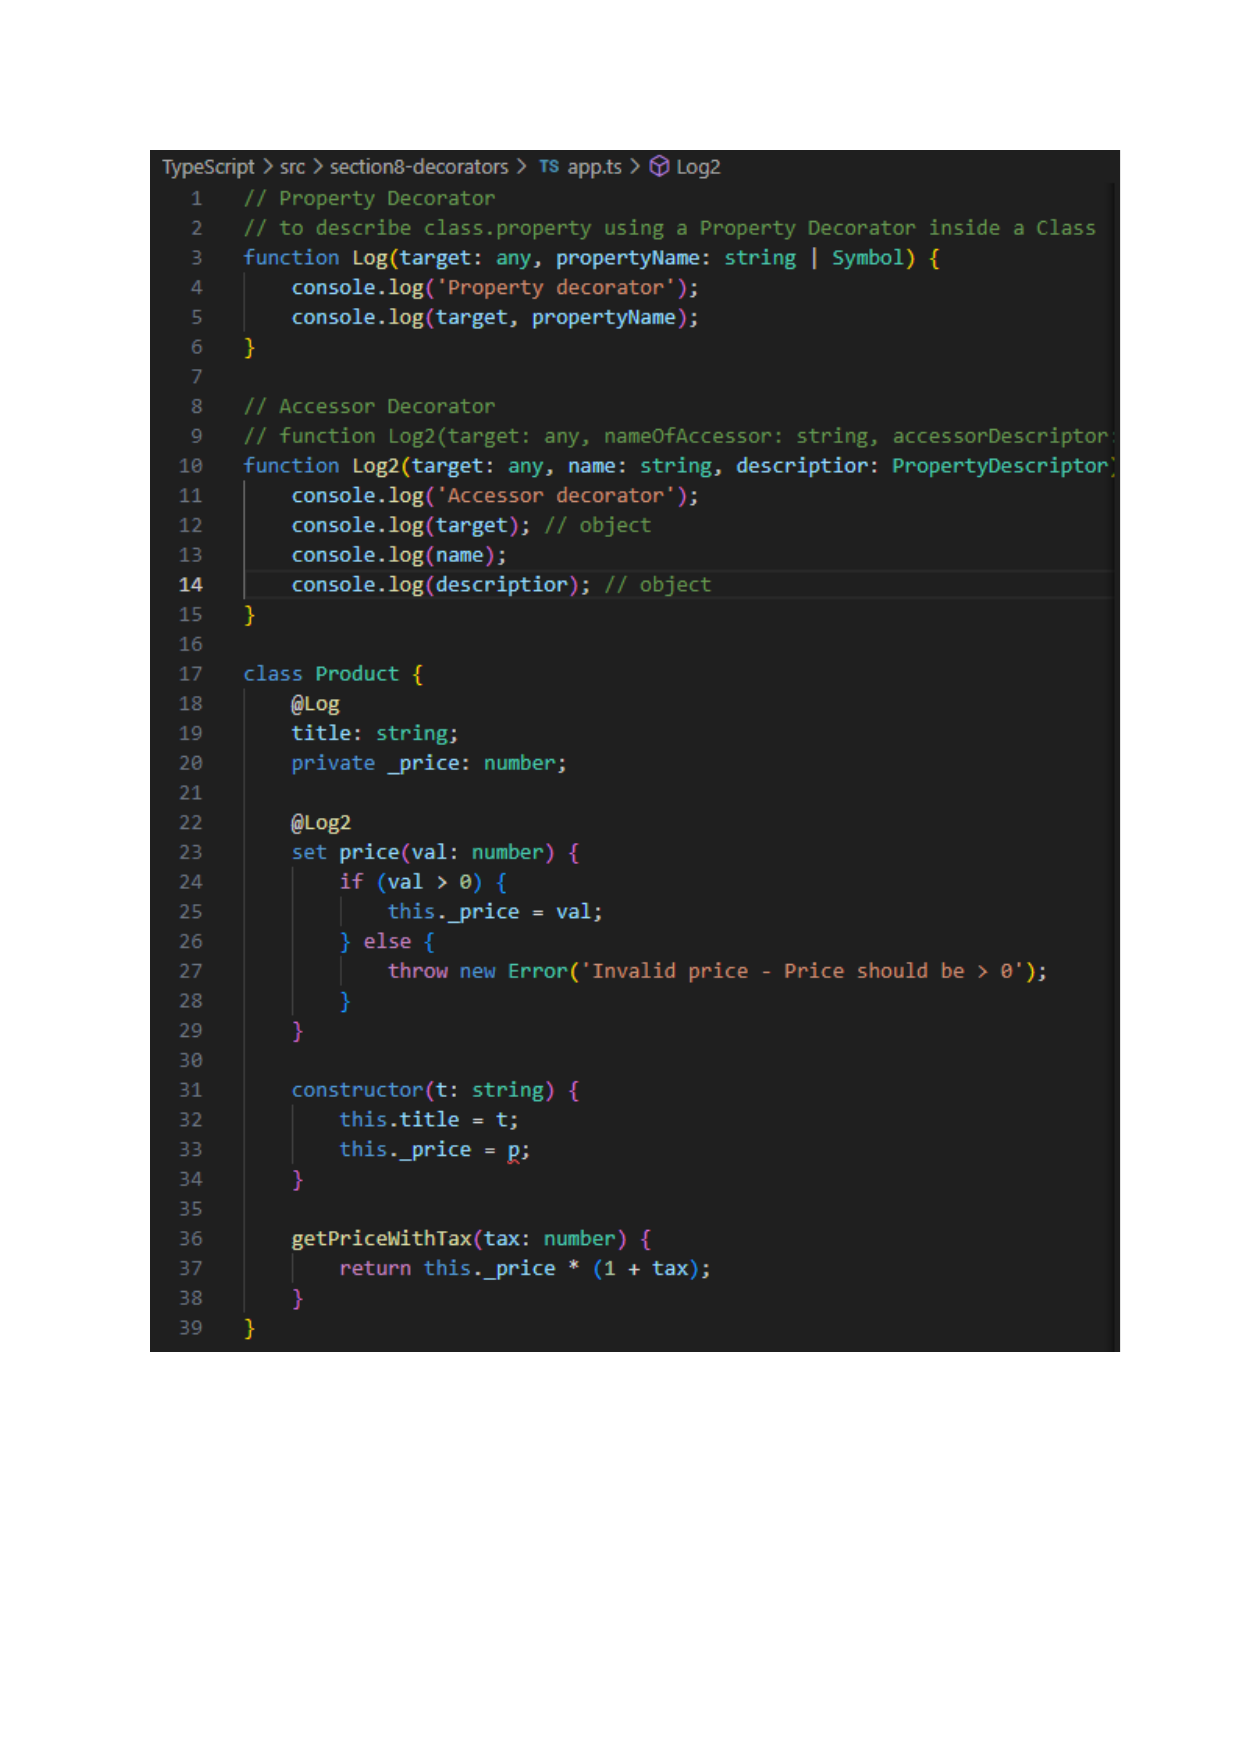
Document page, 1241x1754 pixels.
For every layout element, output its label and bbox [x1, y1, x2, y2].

picture [150, 150, 1121, 1352]
